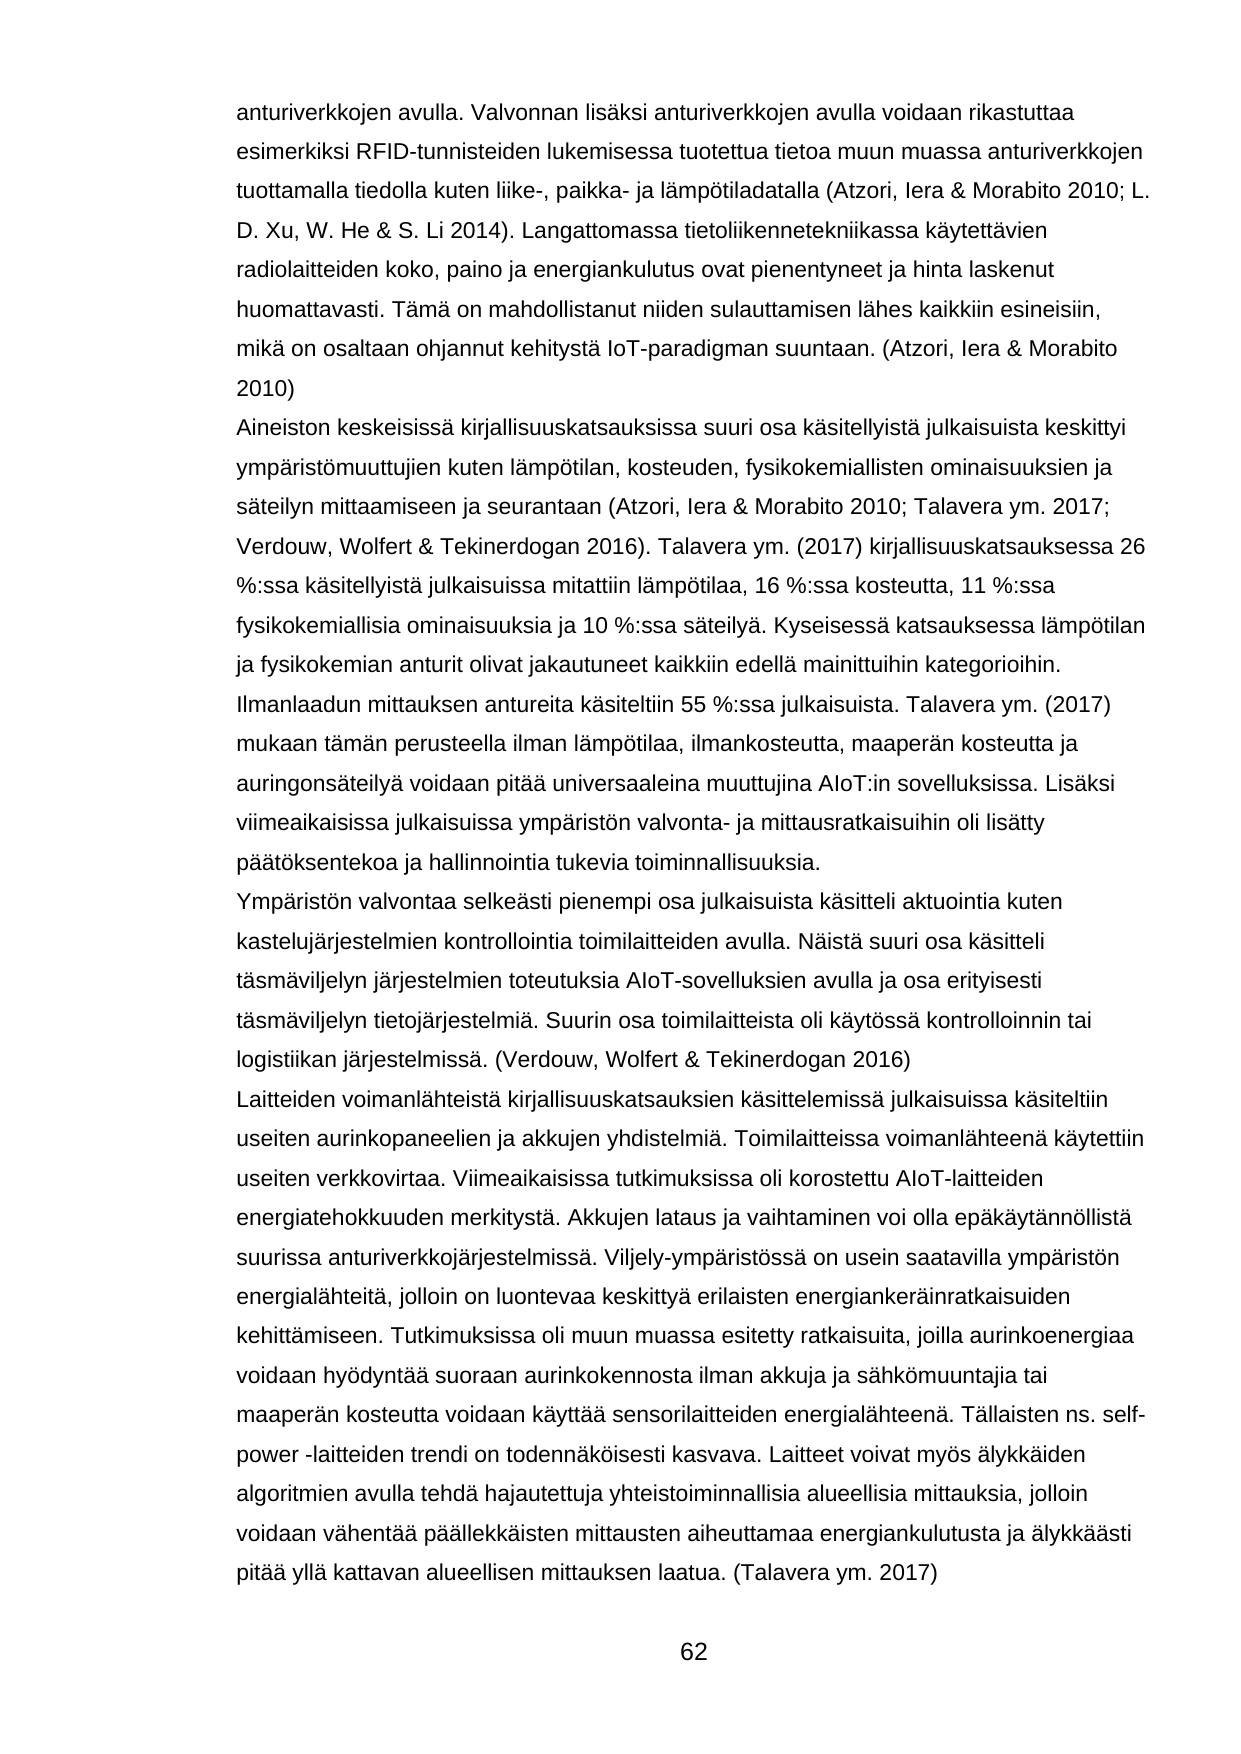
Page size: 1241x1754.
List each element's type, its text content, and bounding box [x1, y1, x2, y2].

text Ympäristön valvontaa selkeästi pienempi osa julkaisuista käsitteli aktuointia kuten kastelujärjestelmien kontrollointia toimilaitteiden avulla. Näistä suuri osa käsitteli täsmäviljelyn järjestelmien toteutuksia AIoT-sovelluksien avulla ja osa erityisesti täsmäviljelyn tietojärjestelmiä. Suurin osa toimilaitteista oli käytössä kontrolloinnin tai logistiikan järjestelmissä. (Verdouw, Wolfert & Tekinerdogan 2016) [236, 888, 1152, 1072]
text Laitteiden voimanlähteistä kirjallisuuskatsauksien käsittelemissä julkaisuissa käsiteltiin useiten aurinkopaneelien ja akkujen yhdistelmiä. Toimilaitteissa voimanlähteenä käytettiin useiten verkkovirtaa. Viimeaikaisissa tutkimuksissa oli korostettu AIoT-laitteiden energiatehokkuuden merkitystä. Akkujen lataus ja vaihtaminen voi olla epäkäytännöllistä suurissa anturiverkkojärjestelmissä. Viljely-ympäristössä on usein saatavilla ympäristön energialähteitä, jolloin on luontevaa keskittyä erilaisten energiankeräinratkaisuiden kehittämiseen. Tutkimuksissa oli muun muassa esitetty ratkaisuita, joilla aurinkoenergiaa voidaan hyödyntää suoraan aurinkokennosta ilman akkuja ja sähkömuuntajia tai maaperän kosteutta voidaan käyttää sensorilaitteiden energialähteenä. Tällaisten ns. self-power -laitteiden trendi on todennäköisesti kasvava. Laitteet voivat myös älykkäiden algoritmien avulla tehdä hajautettuja yhteistoiminnallisia alueellisia mittauksia, jolloin voidaan vähentää päällekkäisten mittausten aiheuttamaa energiankulutusta ja älykkäästi pitää yllä kattavan alueellisen mittauksen laatua. (Talavera ym. 2017) [236, 1086, 1152, 1586]
text Aineiston keskeisissä kirjallisuuskatsauksissa suuri osa käsitellyistä julkaisuista keskittyi ympäristömuuttujien kuten lämpötilan, kosteuden, fysikokemiallisten ominaisuuksien ja säteilyn mittaamiseen ja seurantaan (Atzori, Iera & Morabito 2010; Talavera ym. 2017; Verdouw, Wolfert & Tekinerdogan 2016). Talavera ym. (2017) kirjallisuuskatsauksessa 26 %:ssa käsitellyistä julkaisuissa mitattiin lämpötilaa, 16 %:ssa kosteutta, 11 %:ssa fysikokemiallisia ominaisuuksia ja 10 %:ssa säteilyä. Kyseisessä katsauksessa lämpötilan ja fysikokemian anturit olivat jakautuneet kaikkiin edellä mainittuihin kategorioihin. Ilmanlaadun mittauksen antureita käsiteltiin 55 %:ssa julkaisuista. Talavera ym. (2017) mukaan tämän perusteella ilman lämpötilaa, ilmankosteutta, maaperän kosteutta ja auringonsäteilyä voidaan pitää universaaleina muuttujina AIoT:in sovelluksissa. Lisäksi viimeaikaisissa julkaisuissa ympäristön valvonta- ja mittausratkaisuihin oli lisätty päätöksentekoa ja hallinnointia tukevia toiminnallisuuksia. [236, 414, 1152, 875]
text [236, 98, 1152, 401]
